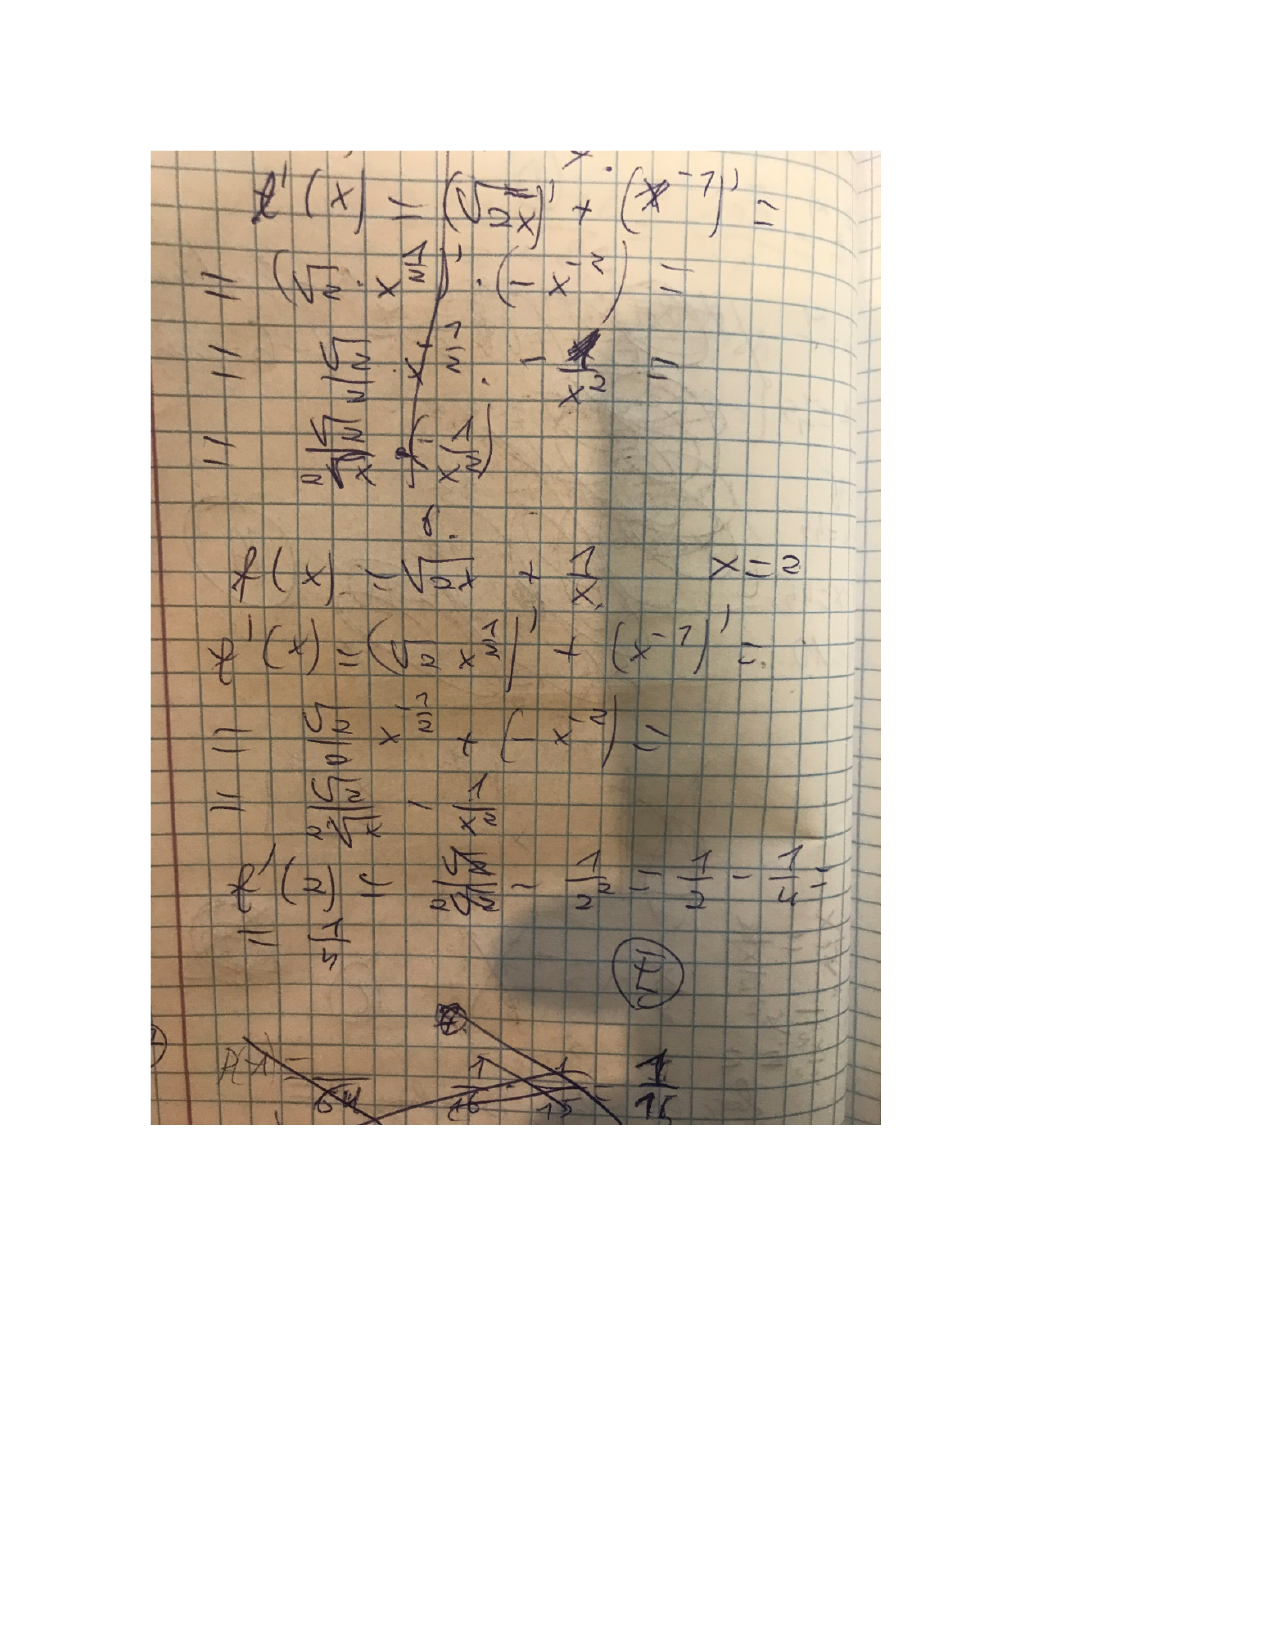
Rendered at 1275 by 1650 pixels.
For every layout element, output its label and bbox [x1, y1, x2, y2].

picture [151, 152, 881, 1125]
